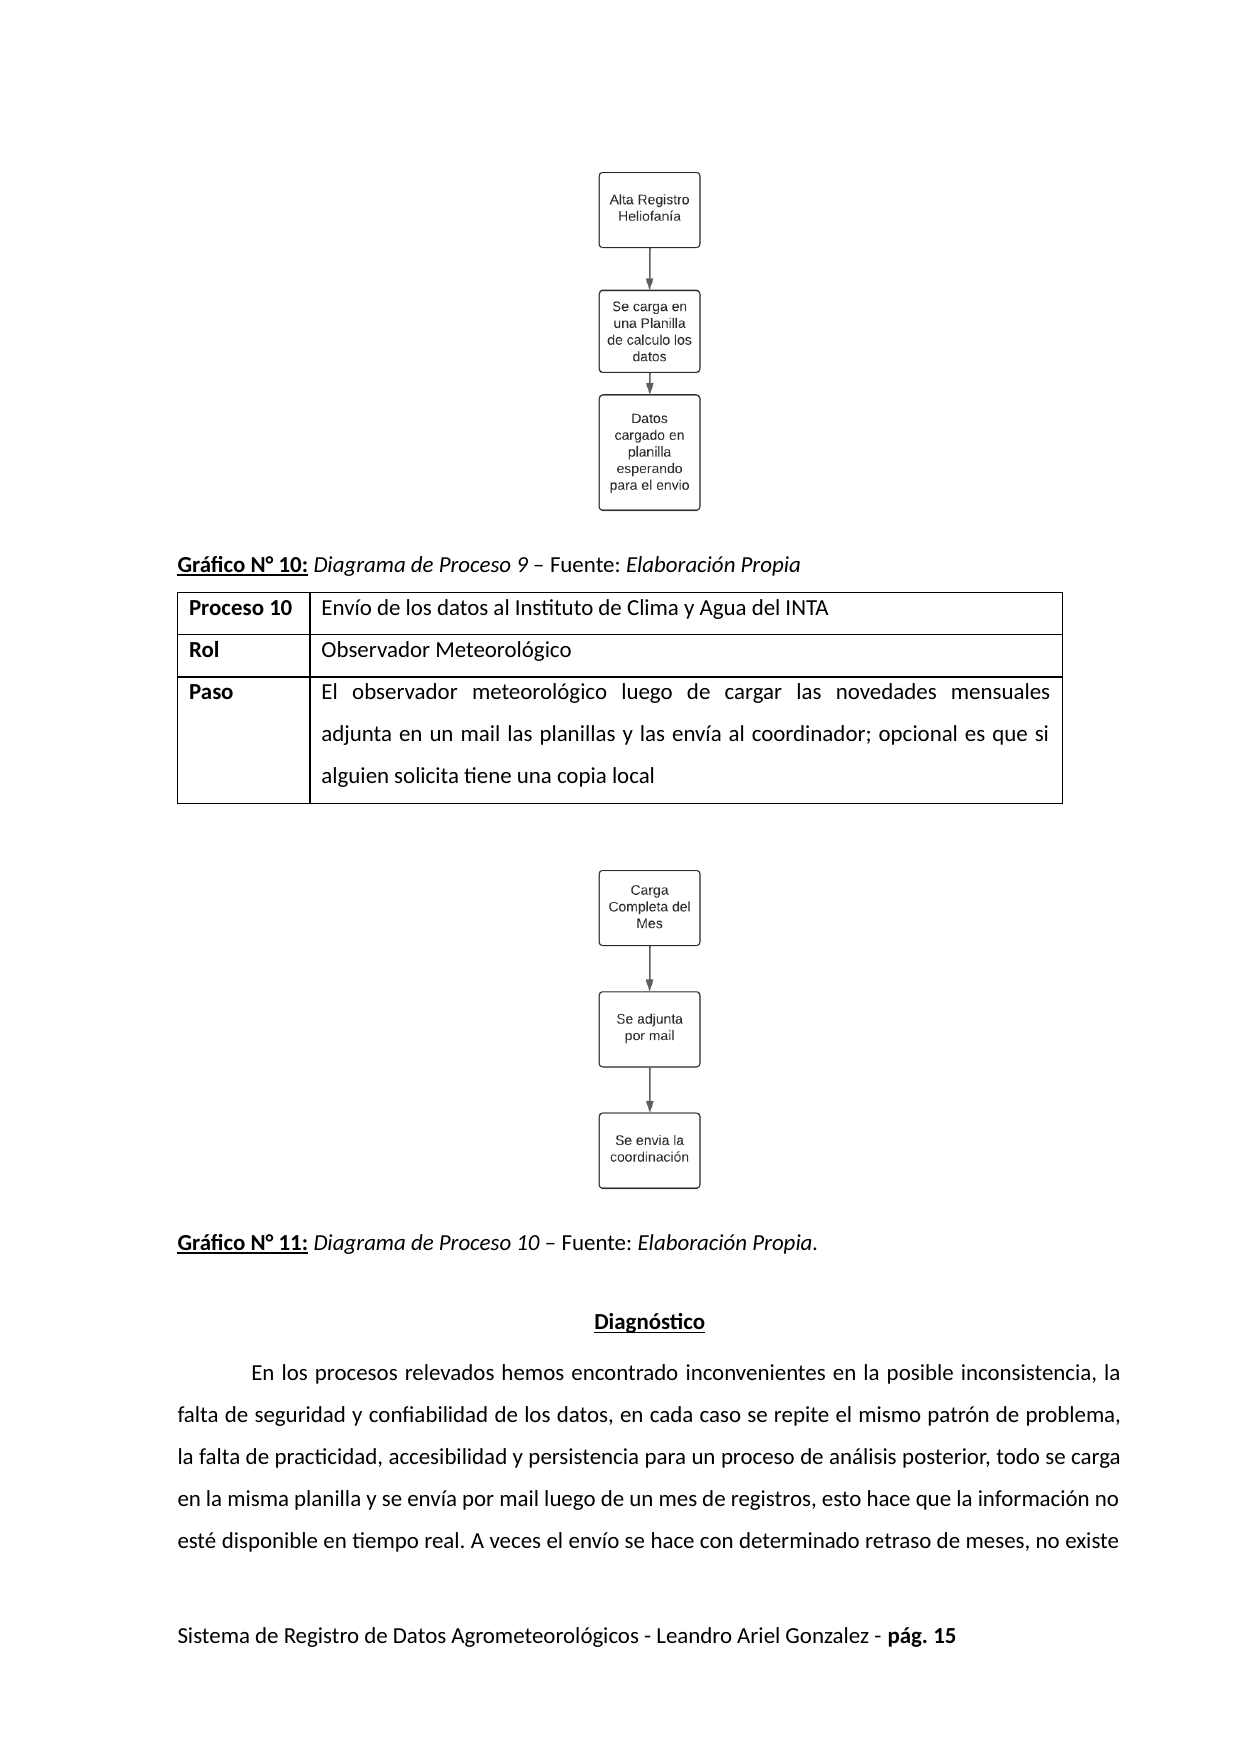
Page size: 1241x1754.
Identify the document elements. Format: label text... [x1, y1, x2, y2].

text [177, 1358, 1122, 1554]
table_cell Paso [178, 678, 309, 803]
table_cell El observador meteorológico luego de cargar las novedades mensuales adjunta en un mail las planillas y las envía al coordinador; opcional es que si alguien solicita tiene una copia local [311, 678, 1062, 803]
text Gráfico N° 10: Diagrama de Proceso 9 – Fuente: Elaboración Propia [177, 550, 1122, 578]
table_header Proceso 10 [178, 593, 309, 634]
table_cell Rol [178, 635, 309, 676]
table_header Envío de los datos al Instituto de Clima y Agua del INTA [311, 593, 1062, 634]
picture [574, 845, 725, 1213]
picture [574, 147, 725, 535]
table_cell Observador Meteorológico [311, 635, 1062, 676]
text Gráfico N° 11: Diagrama de Proceso 10 – Fuente: Elaboración Propia. [177, 1228, 1122, 1256]
subtitle Diagnóstico [177, 1307, 1122, 1336]
